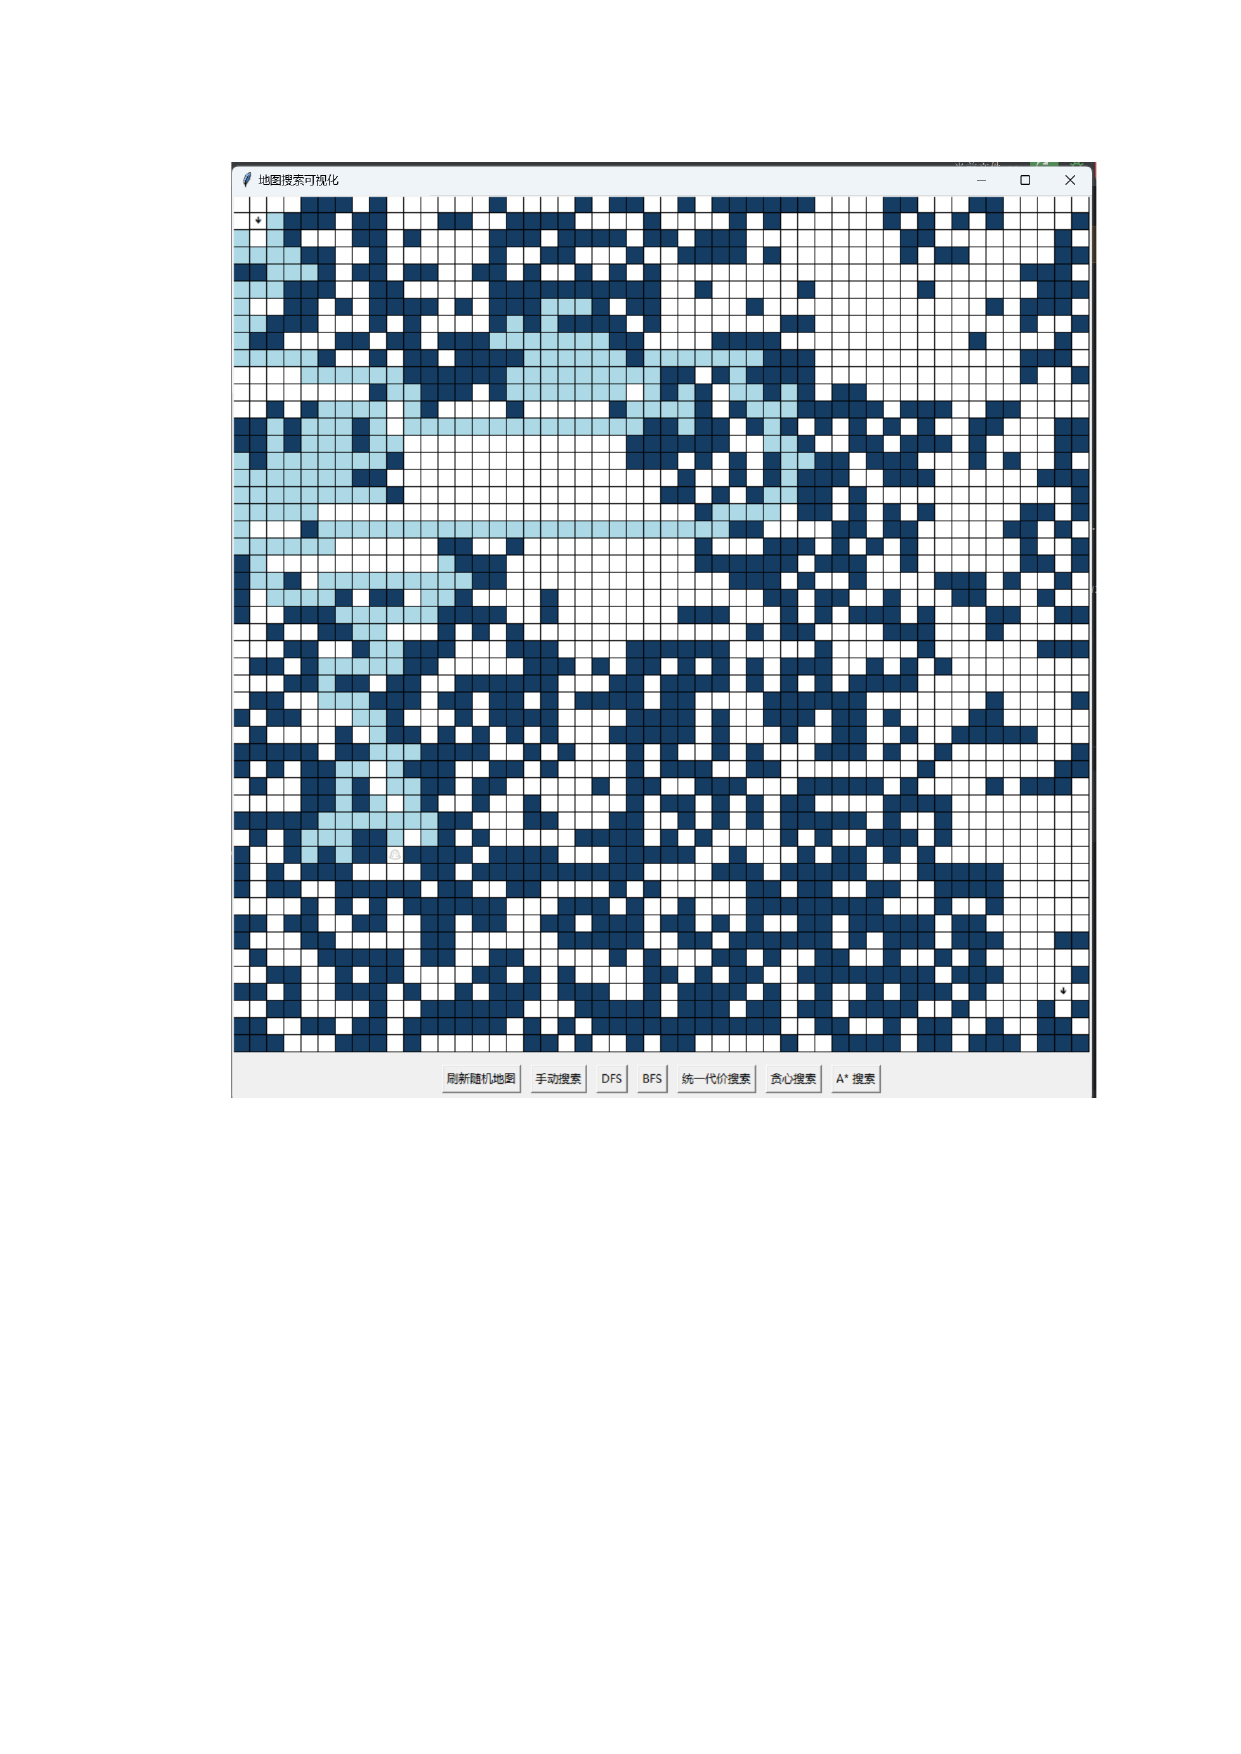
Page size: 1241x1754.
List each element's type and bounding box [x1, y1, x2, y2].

picture [231, 162, 1097, 1098]
